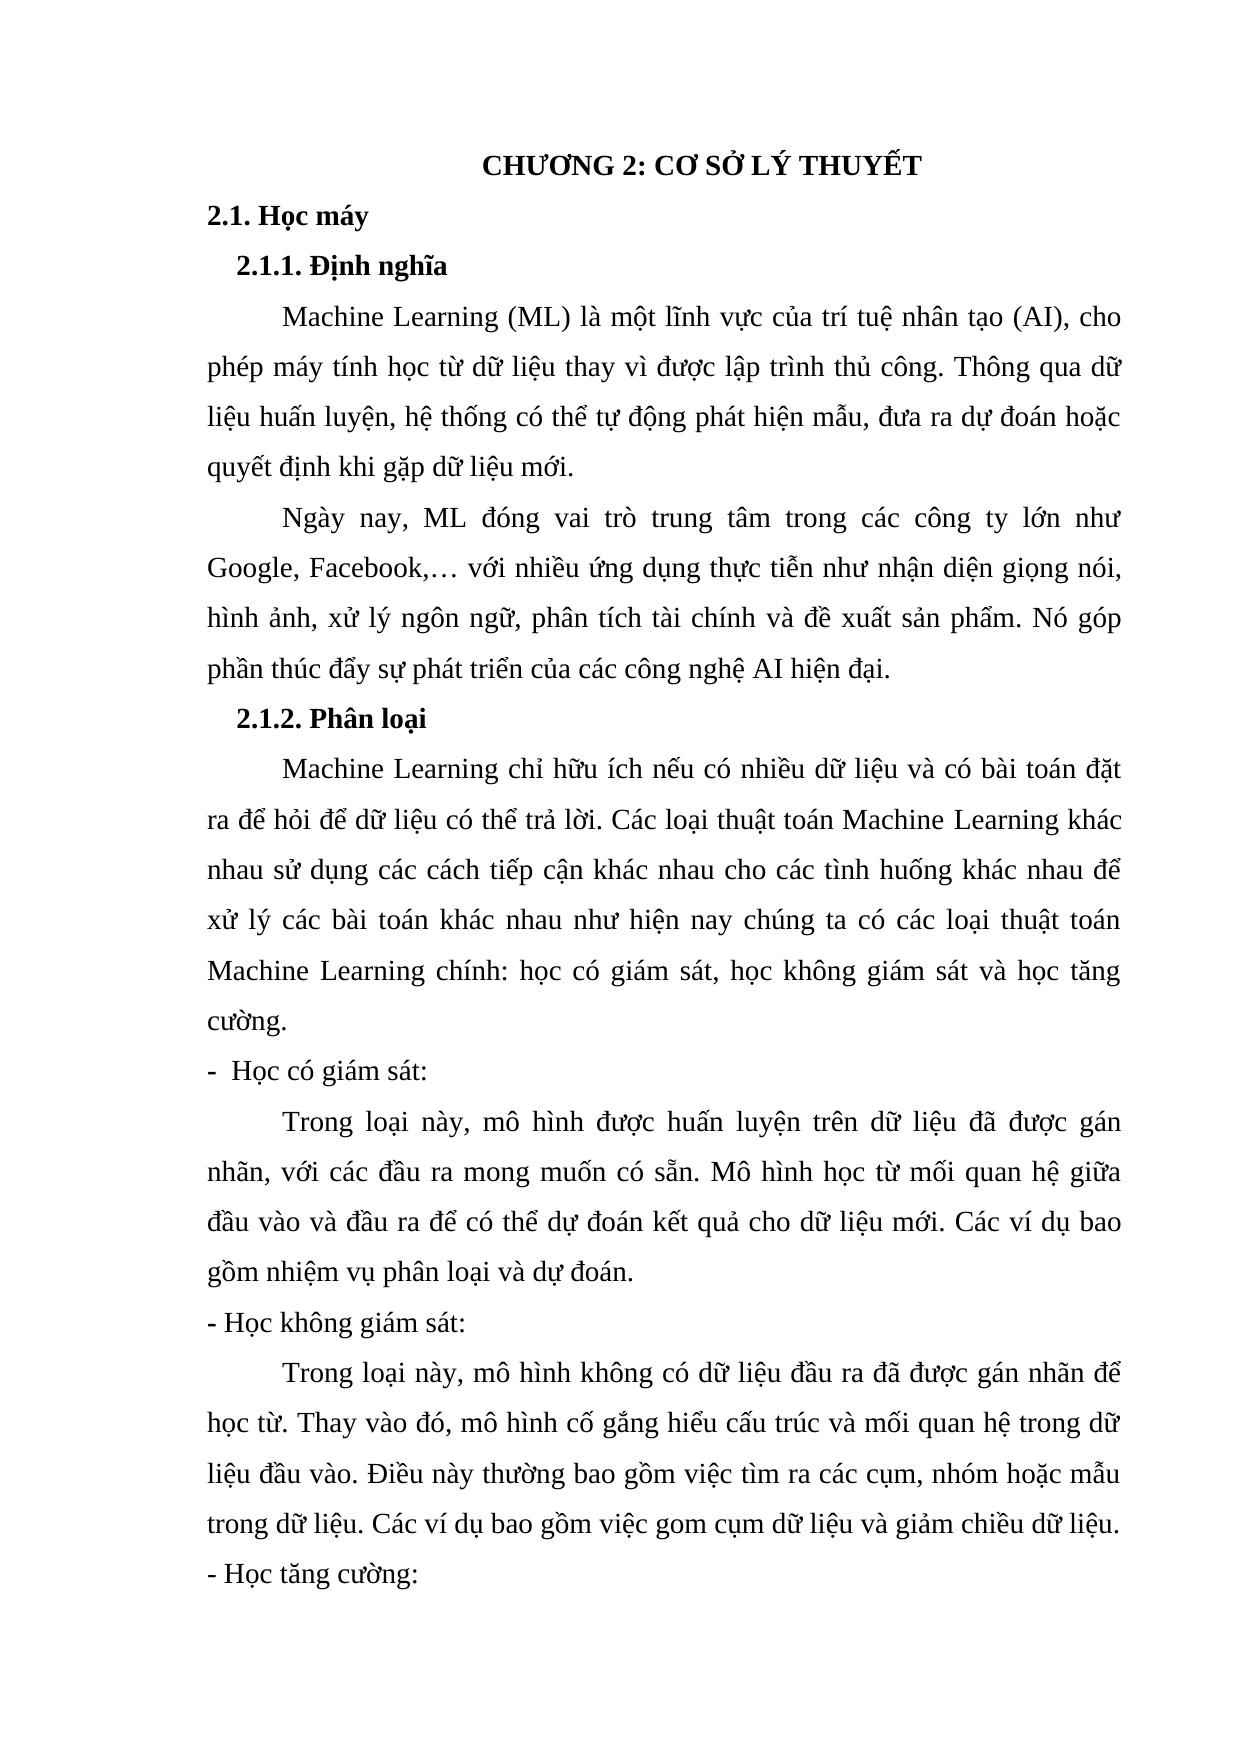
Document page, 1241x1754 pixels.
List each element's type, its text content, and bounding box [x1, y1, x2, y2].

subtitle CHƯƠNG 2: CƠ SỞ LÝ THUYẾT [207, 148, 1122, 181]
text Ngày nay, ML đóng vai trò trung tâm trong các công ty lớn như Google, Facebook,… với nhiều ứng dụng thực tiễn như nhận diện giọng nói, hình ảnh, xử lý ngôn ngữ, phân tích tài chính và đề xuất sản phẩm. Nó góp phần thúc đẩy sự phát triển của các công nghệ AI hiện đại. [207, 500, 1122, 684]
subtitle 2.1.2. Phân loại [236, 701, 1122, 735]
subtitle 2.1.1. Định nghĩa [236, 248, 1122, 282]
text - Học tăng cường: [207, 1556, 1122, 1590]
text Machine Learning chỉ hữu ích nếu có nhiều dữ liệu và có bài toán đặt ra để hỏi để dữ liệu có thể trả lời. Các loại thuật toán Machine Learning khác nhau sử dụng các cách tiếp cận khác nhau cho các tình huống khác nhau để xử lý các bài toán khác nhau như hiện nay chúng ta có các loại thuật toán Machine Learning chính: học có giám sát, học không giám sát và học tăng cường. [207, 751, 1122, 1037]
text Trong loại này, mô hình được huấn luyện trên dữ liệu đã được gán nhãn, với các đầu ra mong muốn có sẵn. Mô hình học từ mối quan hệ giữa đầu vào và đầu ra để có thể dự đoán kết quả cho dữ liệu mới. Các ví dụ bao gồm nhiệm vụ phân loại và dự đoán. [207, 1104, 1122, 1288]
text Machine Learning (ML) là một lĩnh vực của trí tuệ nhân tạo (AI), cho phép máy tính học từ dữ liệu thay vì được lập trình thủ công. Thông qua dữ liệu huấn luyện, hệ thống có thể tự động phát hiện mẫu, đưa ra dự đoán hoặc quyết định khi gặp dữ liệu mới. [207, 299, 1122, 483]
text - Học không giám sát: [207, 1305, 1122, 1338]
subtitle 2.1. Học máy [207, 198, 1122, 232]
text Trong loại này, mô hình không có dữ liệu đầu ra đã được gán nhãn để học từ. Thay vào đó, mô hình cố gắng hiểu cấu trúc và mối quan hệ trong dữ liệu đầu vào. Điều này thường bao gồm việc tìm ra các cụm, nhóm hoặc mẫu trong dữ liệu. Các ví dụ bao gồm việc gom cụm dữ liệu và giảm chiều dữ liệu. [207, 1355, 1122, 1540]
text - Học có giám sát: [207, 1053, 1122, 1087]
